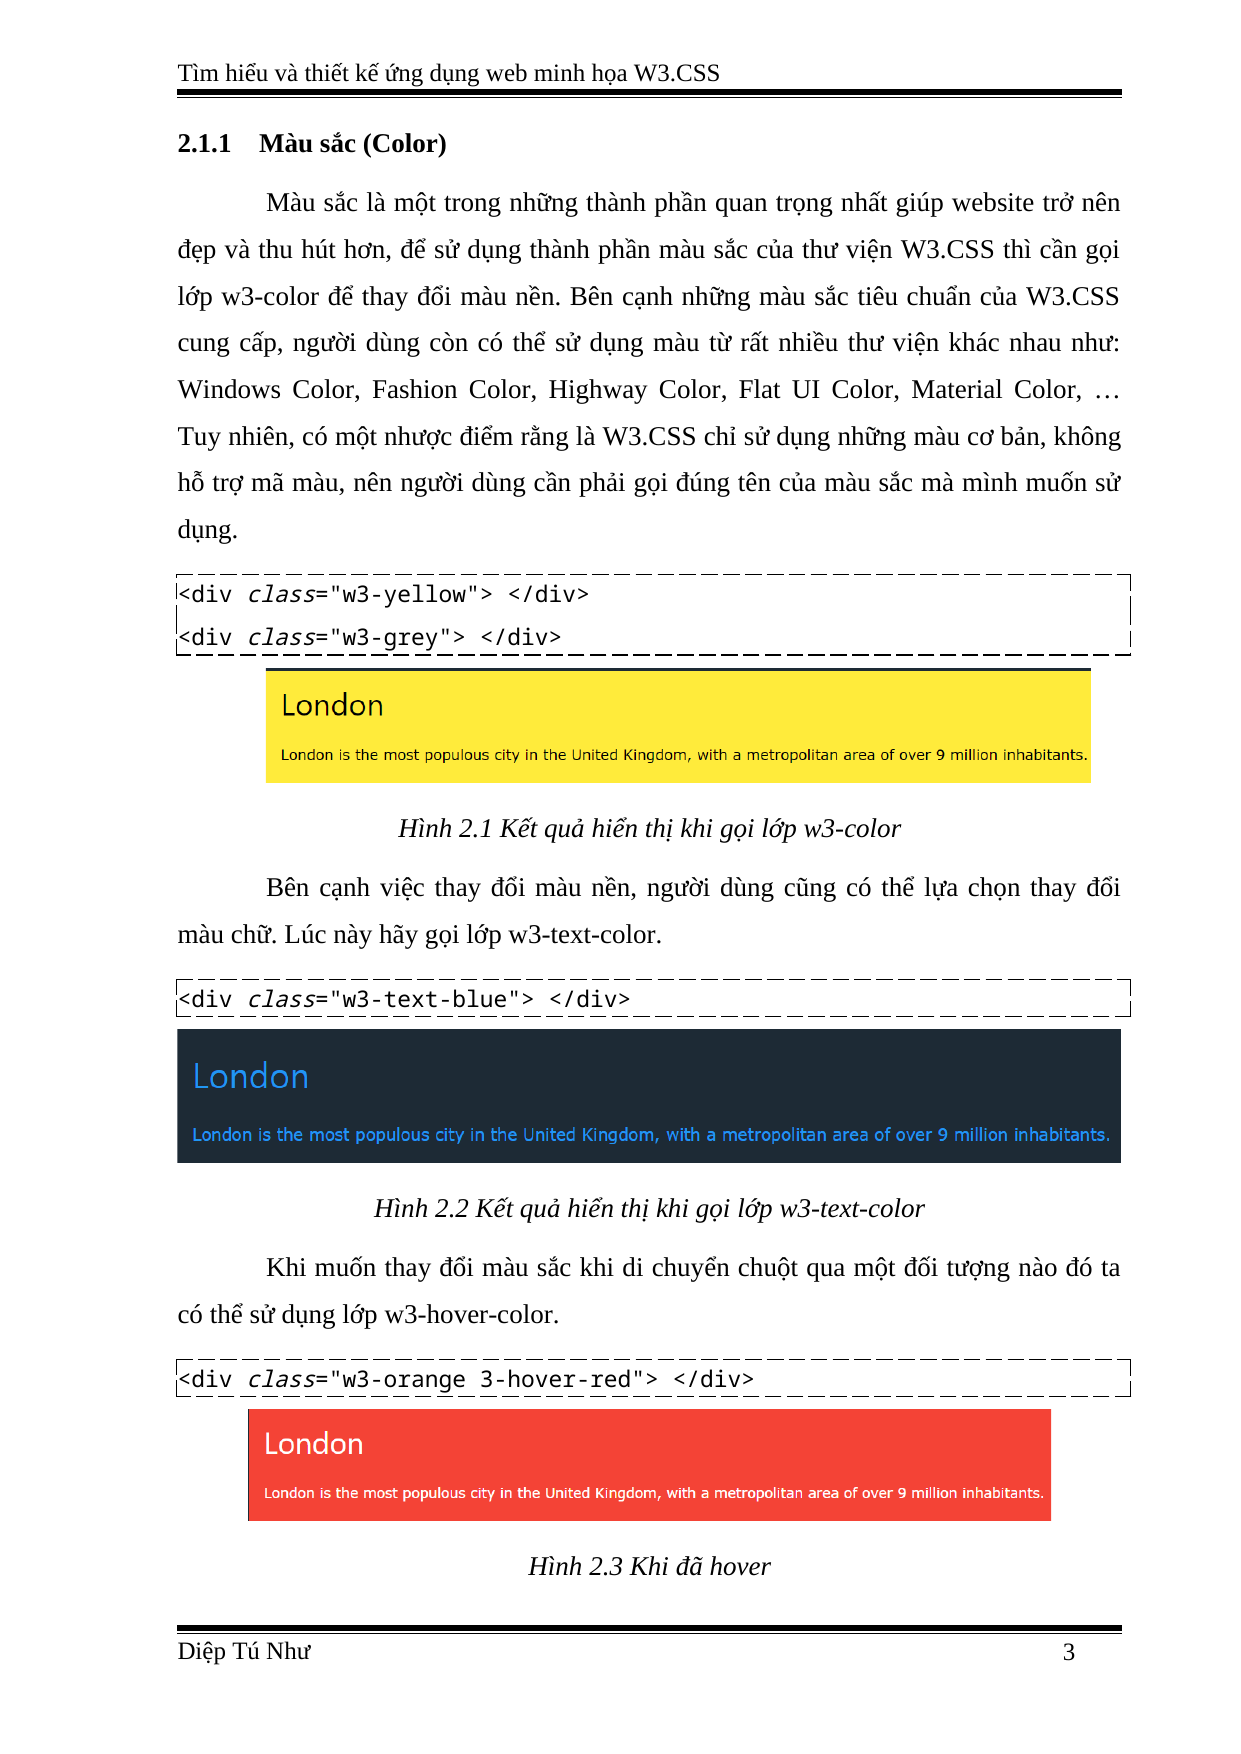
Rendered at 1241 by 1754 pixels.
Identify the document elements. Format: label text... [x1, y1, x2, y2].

text Bên cạnh việc thay đổi màu nền, người dùng cũng có thể lựa chọn thay đổi màu chữ. Lúc này hãy gọi lớp w3-text-color. [177, 871, 1122, 949]
picture [248, 1409, 1052, 1521]
text Màu sắc là một trong những thành phần quan trọng nhất giúp website trở nên đẹp và thu hút hơn, để sử dụng thành phần màu sắc của thư viện W3.CSS thì cần gọi lớp w3-color để thay đổi màu nền. Bên cạnh những màu sắc tiêu chuẩn của W3.CSS cung cấp, người dùng còn có thể sử dụng màu từ rất nhiều thư viện khác nhau như: Windows Color, Fashion Color, Highway Color, Flat UI Color, Material Color, … Tuy nhiên, có một nhược điểm rằng là W3.CSS chỉ sử dụng những màu cơ bản, không hỗ trợ mã màu, nên người dùng cần phải gọi đúng tên của màu sắc mà mình muốn sử dụng. [177, 186, 1122, 544]
text <div class="w3-text-blue"> </div> [176, 979, 1131, 1017]
picture [177, 1029, 1121, 1163]
picture [265, 668, 1091, 783]
text <div class="w3-grey"> </div> [176, 618, 1131, 656]
text <div class="w3-orange 3-hover-red"> </div> [176, 1359, 1131, 1397]
text <div class="w3-yellow"> </div> [176, 574, 1131, 609]
text Khi muốn thay đổi màu sắc khi di chuyển chuột qua một đối tượng nào đó ta có thể sử dụng lớp w3-hover-color. [177, 1251, 1122, 1329]
subtitle Màu sắc (Color) [177, 127, 1122, 158]
